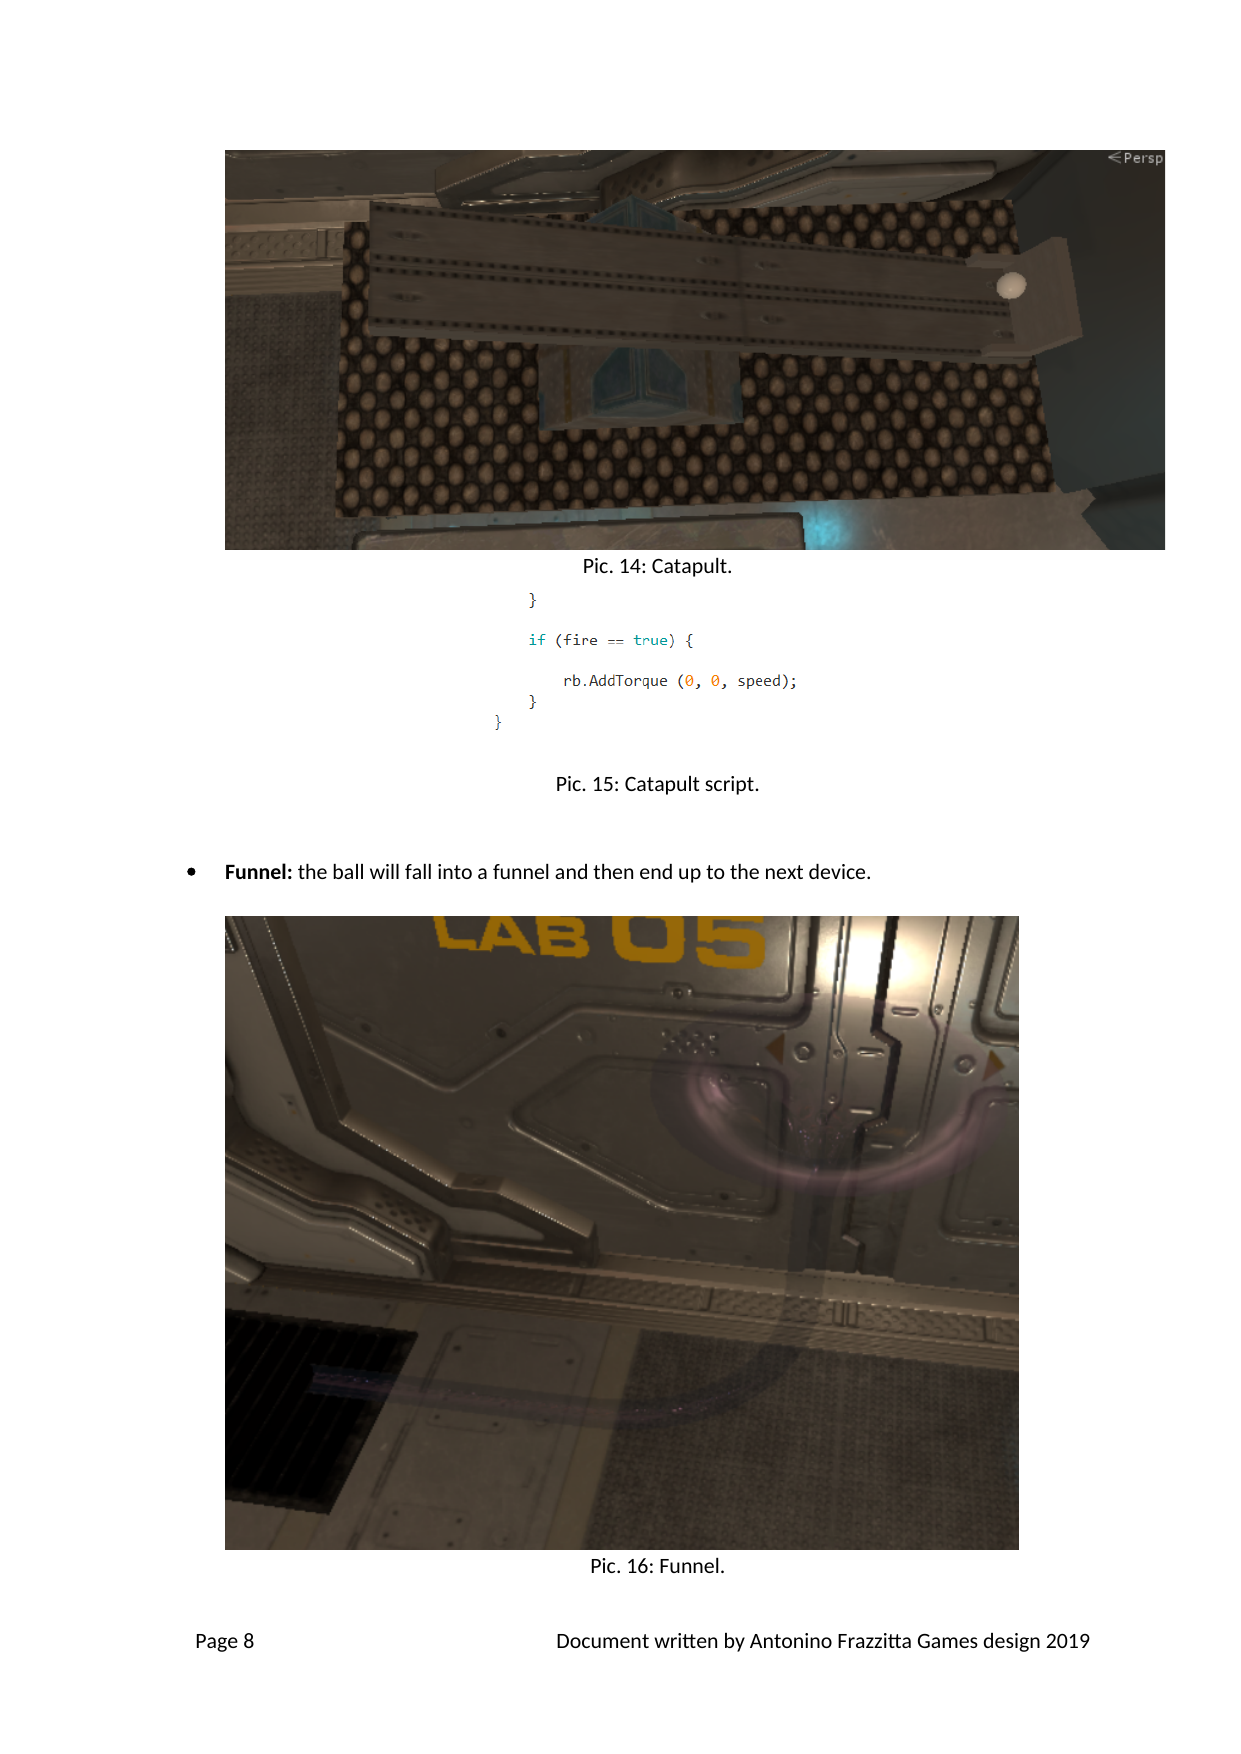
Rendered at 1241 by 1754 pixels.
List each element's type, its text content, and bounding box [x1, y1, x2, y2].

list Pic. 14: Catapult. [225, 552, 1090, 579]
list Pic. 16: Funnel. [225, 1552, 1090, 1578]
picture [225, 916, 1019, 1550]
picture [468, 581, 848, 768]
list Pic. 15: Catapult script. [225, 770, 1090, 797]
picture [225, 150, 1166, 550]
list Funnel: the ball will fall into a funnel and then end up to the next device. [187, 858, 1090, 885]
